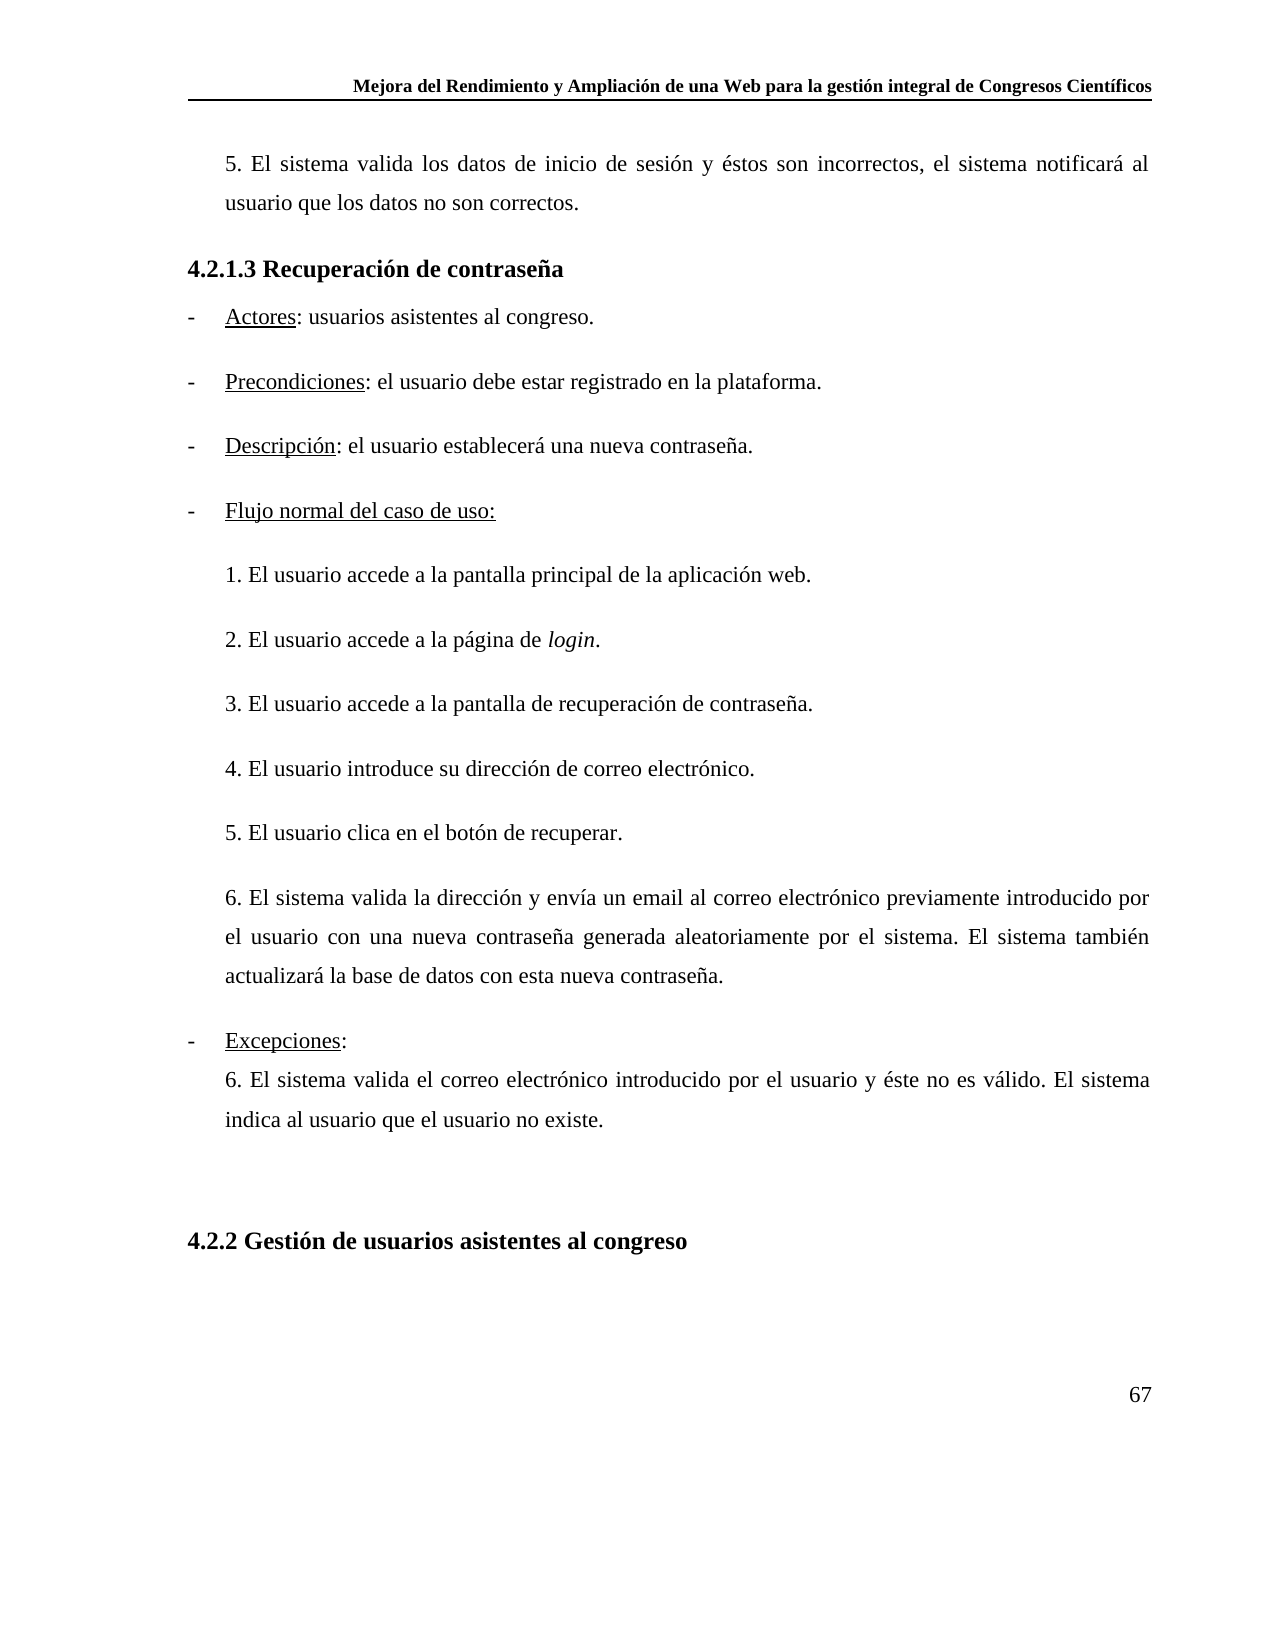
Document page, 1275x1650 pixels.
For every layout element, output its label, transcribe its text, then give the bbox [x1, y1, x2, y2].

text 6. El sistema valida la dirección y envía un email al correo electrónico previamente introducido por el usuario con una nueva contraseña generada aleatoriamente por el sistema. El sistema también actualizará la base de datos con esta nueva contraseña. [225, 884, 1152, 989]
list Precondiciones: el usuario debe estar registrado en la plataforma. [187, 368, 1152, 394]
list Descripción: el usuario establecerá una nueva contraseña. [187, 432, 1152, 459]
text 1. El usuario accede a la pantalla principal de la aplicación web. [225, 561, 1152, 588]
text 5. El sistema valida los datos de inicio de sesión y éstos son incorrectos, el sistema notificará al usuario que los datos no son correctos. [225, 150, 1152, 216]
text 2. El usuario accede a la página de login. [225, 626, 1152, 652]
subtitle 4.2.2 Gestión de usuarios asistentes al congreso [187, 1226, 1152, 1254]
list Excepciones: 6. El sistema valida el correo electrónico introducido por el usuario y éste no es válido. El sistema indica al usuario que el usuario no existe. [187, 1027, 1152, 1132]
subtitle 4.2.1.3 Recuperación de contraseña [187, 254, 1152, 283]
text 3. El usuario accede a la pantalla de recuperación de contraseña. [225, 690, 1152, 717]
list Actores: usuarios asistentes al congreso. [187, 303, 1152, 330]
text 5. El usuario clica en el botón de recuperar. [225, 819, 1152, 846]
text 4. El usuario introduce su dirección de correo electrónico. [225, 755, 1152, 781]
list Flujo normal del caso de uso: [187, 497, 1152, 523]
